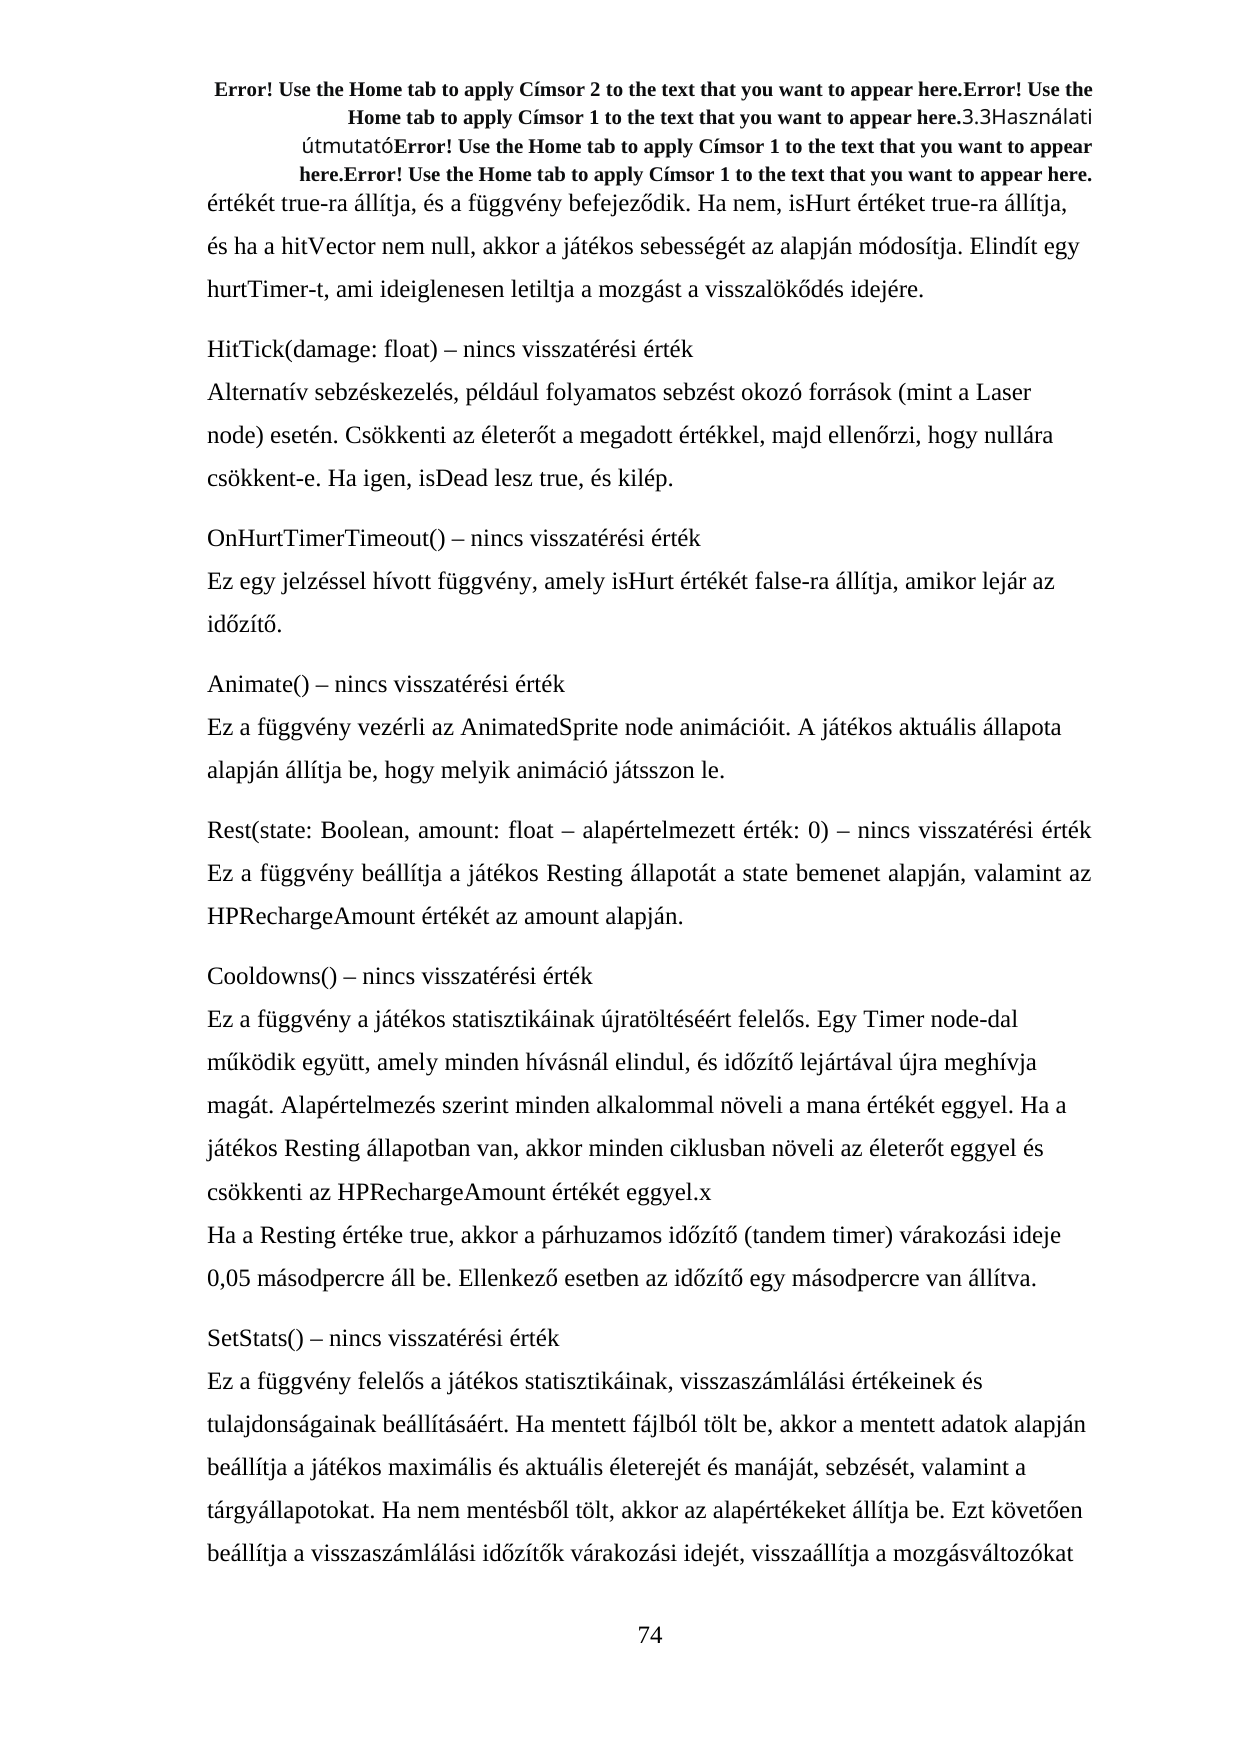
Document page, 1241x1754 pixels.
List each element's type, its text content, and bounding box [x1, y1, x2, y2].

text OnHurtTimerTimeout() – nincs visszatérési érték Ez egy jelzéssel hívott függvény, amely isHurt értékét false-ra állítja, amikor lejár az időzítő. [207, 523, 1092, 638]
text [207, 188, 1092, 303]
text Rest(state: Boolean, amount: float – alapértelmezett érték: 0) – nincs visszatérési érték Ez a függvény beállítja a játékos Resting állapotát a state bemenet alapján, valamint az HPRechargeAmount értékét az amount alapján. [207, 815, 1092, 930]
text HitTick(damage: float) – nincs visszatérési érték Alternatív sebzéskezelés, például folyamatos sebzést okozó források (mint a Laser node) esetén. Csökkenti az életerőt a megadott értékkel, majd ellenőrzi, hogy nullára csökkent-e. Ha igen, isDead lesz true, és kilép. [207, 334, 1092, 492]
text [207, 1323, 1092, 1567]
text Animate() – nincs visszatérési érték Ez a függvény vezérli az AnimatedSprite node animációit. A játékos aktuális állapota alapján állítja be, hogy melyik animáció játsszon le. [207, 669, 1092, 784]
text Cooldowns() – nincs visszatérési érték Ez a függvény a játékos statisztikáinak újratöltéséért felelős. Egy Timer node-dal működik együtt, amely minden hívásnál elindul, és időzítő lejártával újra meghívja magát. Alapértelmezés szerint minden alkalommal növeli a mana értékét eggyel. Ha a játékos Resting állapotban van, akkor minden ciklusban növeli az életerőt eggyel és csökkenti az HPRechargeAmount értékét eggyel.x Ha a Resting értéke true, akkor a párhuzamos időzítő (tandem timer) várakozási ideje 0,05 másodpercre áll be. Ellenkező esetben az időzítő egy másodpercre van állítva. [207, 961, 1092, 1292]
